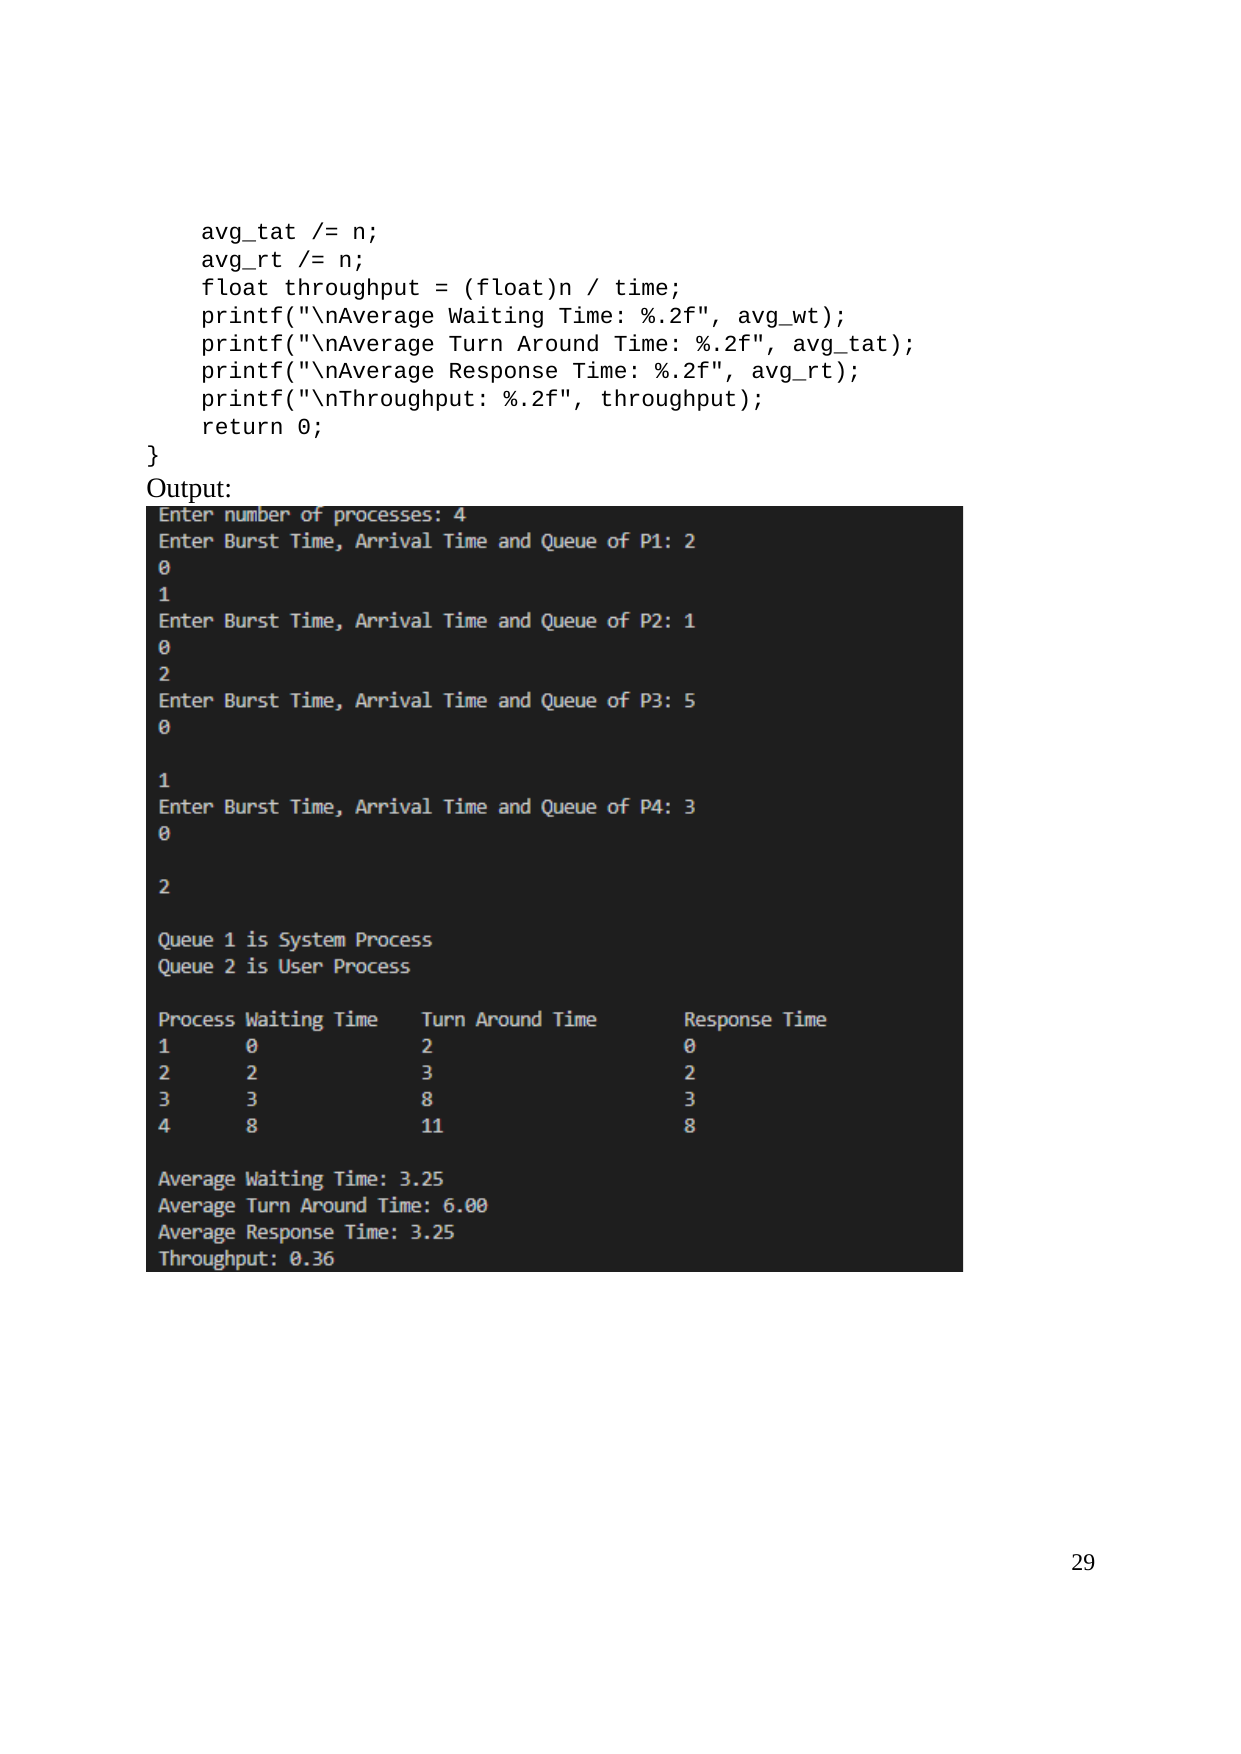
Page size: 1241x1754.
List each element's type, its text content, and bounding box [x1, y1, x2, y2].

text Output: [146, 471, 1102, 504]
text printf("\nThroughput: %.2f", throughput); [146, 388, 1102, 414]
picture [146, 506, 964, 1272]
text return 0; [146, 416, 1102, 442]
text float throughput = (float)n / time; [146, 276, 1102, 302]
text printf("\nAverage Response Time: %.2f", avg_rt); [146, 360, 1102, 386]
text avg_tat /= n; [146, 220, 1102, 246]
text printf("\nAverage Turn Around Time: %.2f", avg_tat); [146, 332, 1102, 358]
text printf("\nAverage Waiting Time: %.2f", avg_wt); [146, 304, 1102, 330]
text avg_rt /= n; [146, 248, 1102, 274]
text } [146, 443, 1102, 469]
